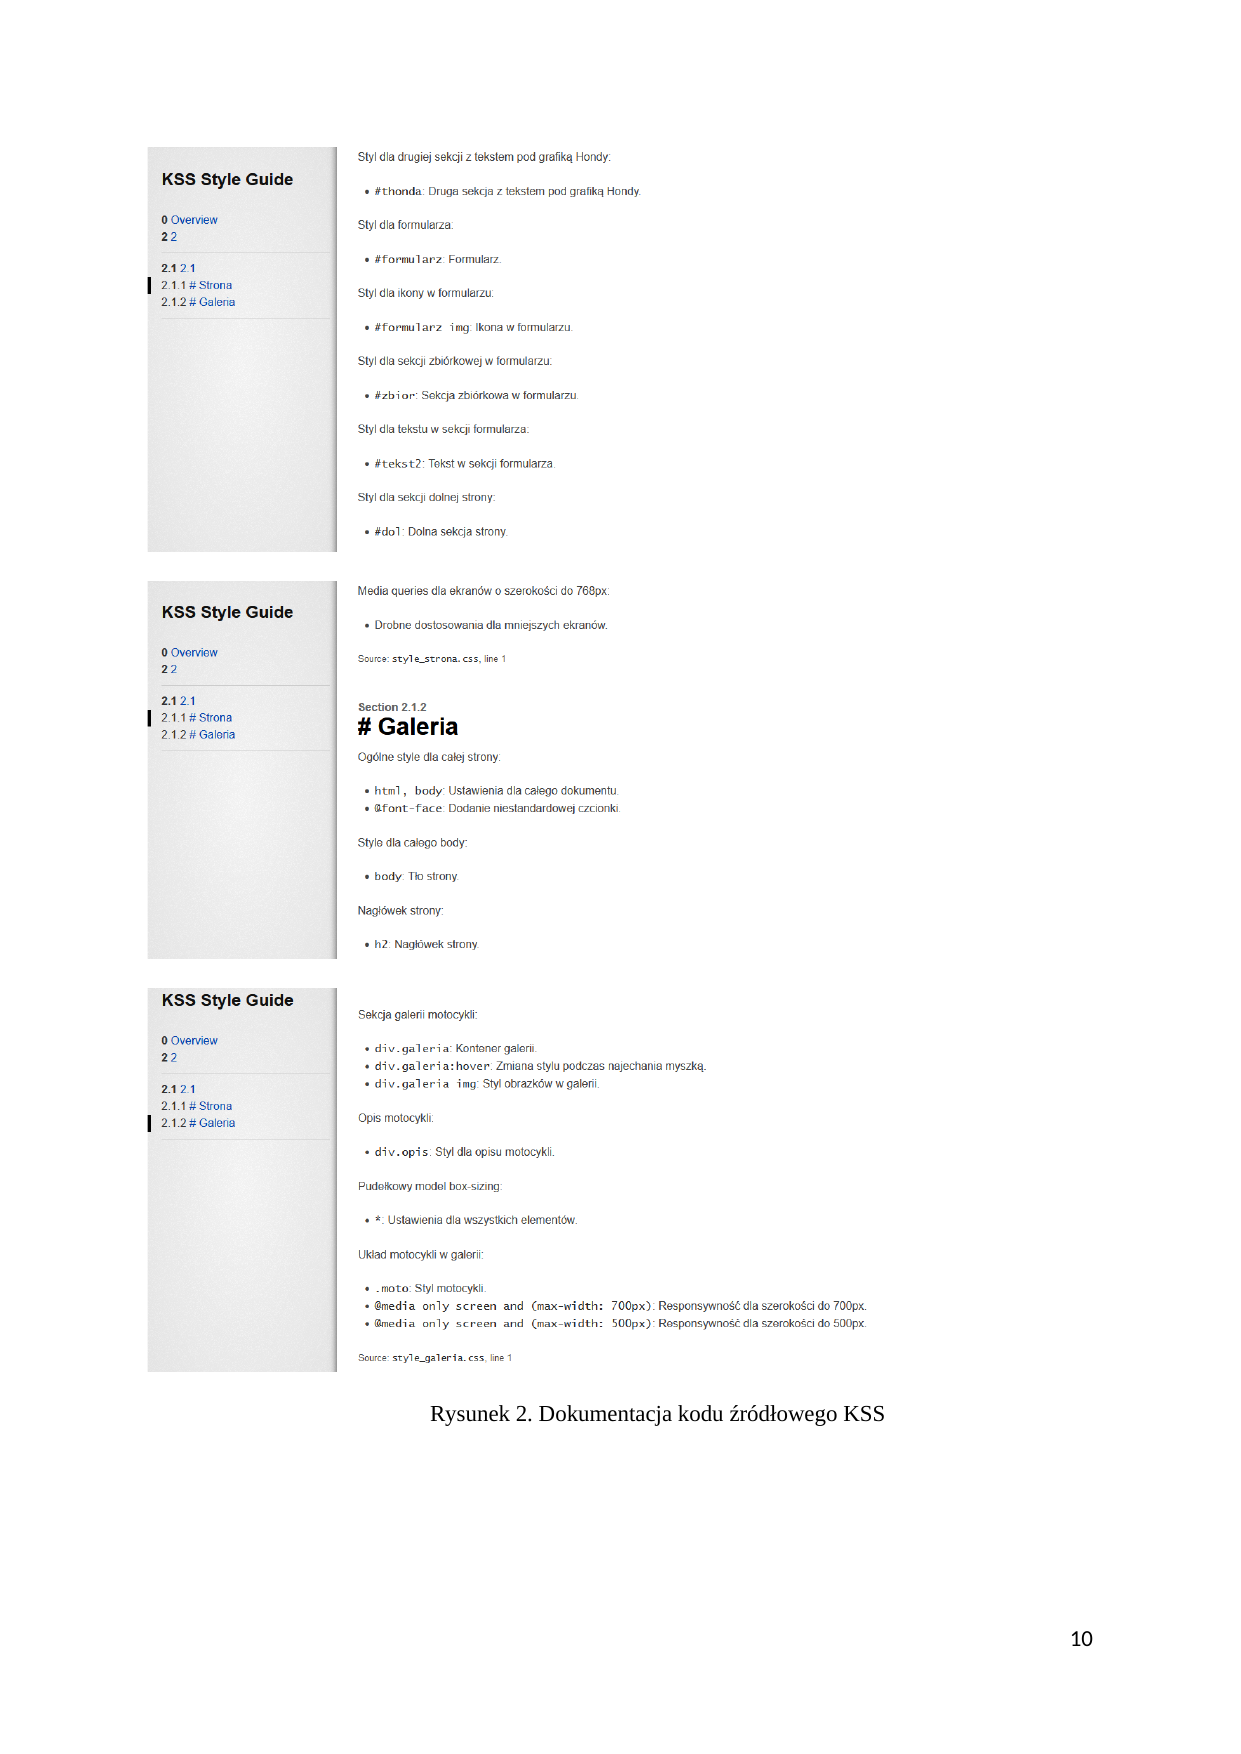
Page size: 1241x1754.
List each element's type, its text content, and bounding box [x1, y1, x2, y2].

picture [147, 147, 1093, 552]
picture [147, 581, 1093, 959]
text Rysunek 2. Dokumentacja kodu źródłowego KSS [223, 1400, 1093, 1427]
picture [147, 988, 1093, 1372]
